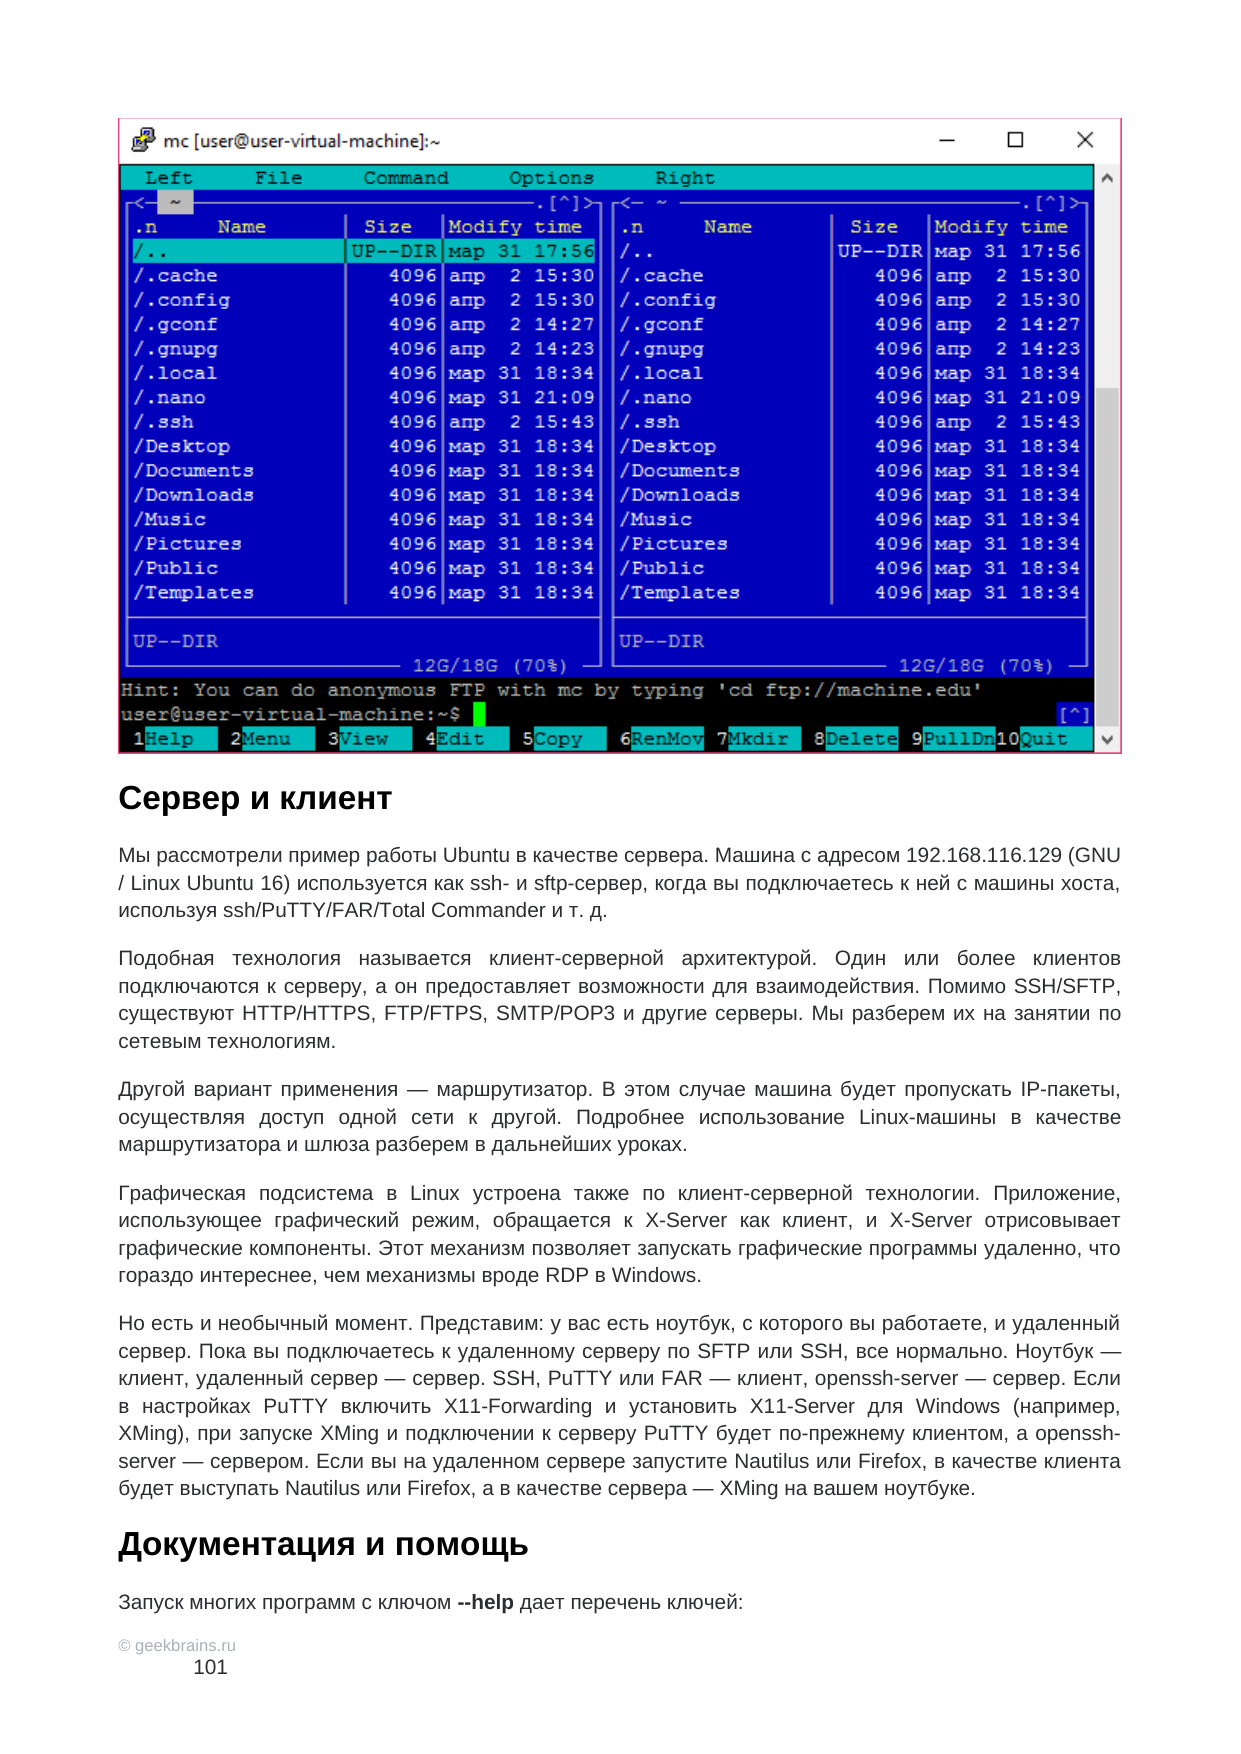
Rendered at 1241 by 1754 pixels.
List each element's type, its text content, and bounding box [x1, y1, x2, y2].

text Подобная технология называется клиент-серверной архитектурой. Один или более клиентов подключаются к серверу, а он предоставляет возможности для взаимодействия. Помимо SSH/SFTP, существуют HTTP/HTTPS, FTP/FTPS, SMTP/POP3 и другие серверы. Мы разберем их на занятии по сетевым технологиям. [118, 946, 1122, 1053]
picture [118, 118, 1122, 754]
text Другой вариант применения — маршрутизатор. В этом случае машина будет пропускать IP-пакеты, осуществляя доступ одной сети к другой. Подробнее использование Linux-машины в качестве маршрутизатора и шлюза разберем в дальнейших уроках. [118, 1077, 1122, 1156]
text Графическая подсистема в Linux устроена также по клиент-серверной технологии. Приложение, использующее графический режим, обращается к X-Server как клиент, и X-Server отрисовывает графические компоненты. Этот механизм позволяет запускать графические программы удаленно, что гораздо интереснее, чем механизмы вроде RDP в Windows. [118, 1180, 1122, 1287]
text Но есть и необычный момент. Представим: у вас есть ноутбук, с которого вы работаете, и удаленный сервер. Пока вы подключаетесь к удаленному серверу по SFTP или SSH, все нормально. Ноутбук — клиент, удаленный сервер — сервер. SSH, PuTTY или FAR — клиент, openssh-server — сервер. Если в настройках PuTTY включить X11-Forwarding и установить X11-Server для Windows (например, XMing), при запуске XMing и подключении к серверу PuTTY будет по-прежнему клиентом, а openssh-server — сервером. Если вы на удаленном сервере запустите Nautilus или Firefox, в качестве клиента будет выступать Nautilus или Firefox, а в качестве сервера — XMing на вашем ноутбуке. [118, 1311, 1122, 1500]
subtitle Сервер и клиент [118, 778, 1122, 816]
subtitle Документация и помощь [118, 1524, 1122, 1563]
text Мы рассмотрели пример работы Ubuntu в качестве сервера. Машина с адресом 192.168.116.129 (GNU / Linux Ubuntu 16) используется как ssh- и sftp-сервер, когда вы подключаетесь к ней с машины хоста, используя ssh/PuTTY/FAR/Total Commander и т. д. [118, 843, 1122, 922]
text Запуск многих программ с ключом --help дает перечень ключей: [118, 1589, 1122, 1613]
